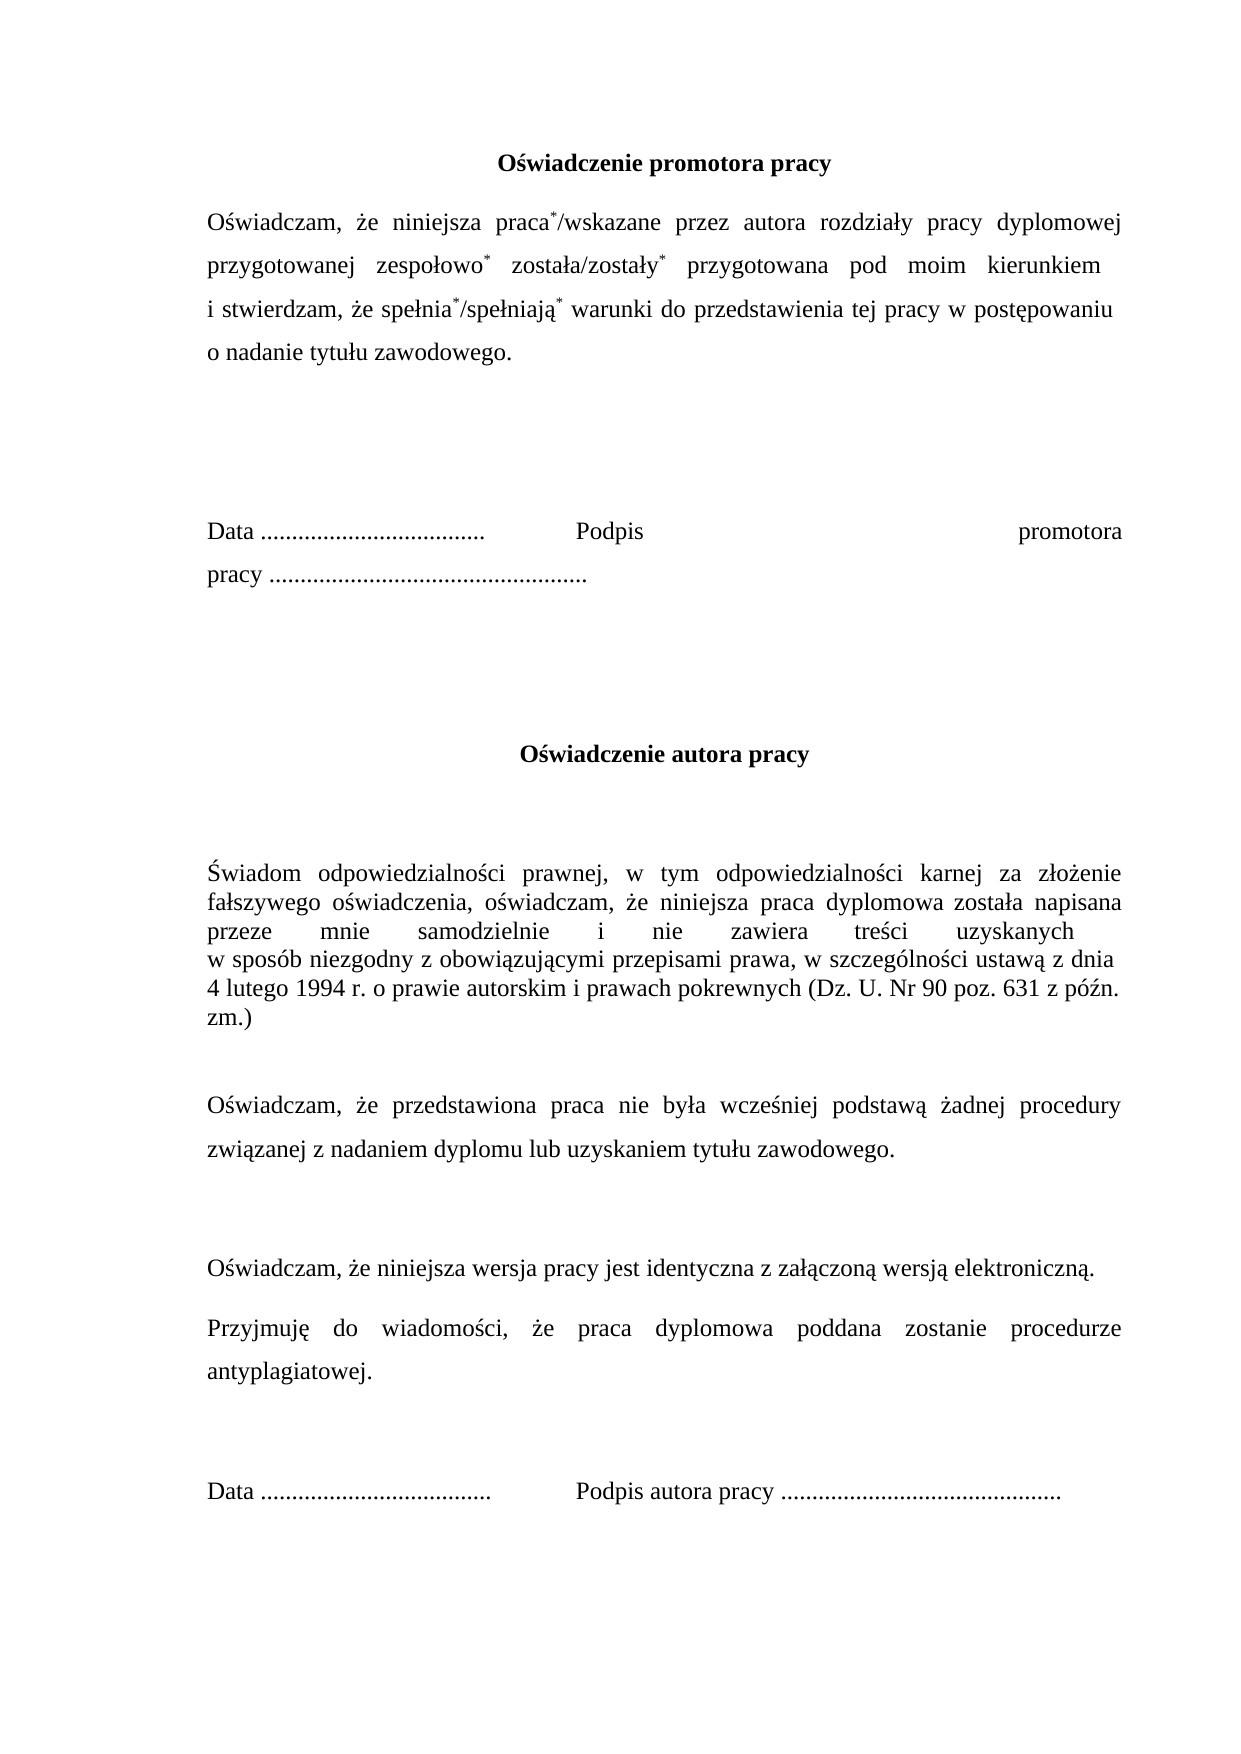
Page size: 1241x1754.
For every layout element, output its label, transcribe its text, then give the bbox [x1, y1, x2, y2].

text Data ..................................... Podpis autora pracy ............................................. [207, 1476, 1122, 1504]
text Oświadczam, że niniejsza praca*/wskazane przez autora rozdziały pracy dyplomowej przygotowanej zespołowo* została/zostały* przygotowana pod moim kierunkiem i stwierdzam, że spełnia*/spełniają* warunki do przedstawienia tej pracy w postępowaniu o nadanie tytułu zawodowego. [207, 207, 1122, 366]
text Oświadczam, że przedstawiona praca nie była wcześniej podstawą żadnej procedury związanej z nadaniem dyplomu lub uzyskaniem tytułu zawodowego. [207, 1091, 1122, 1162]
text Data .................................... Podpis promotora pracy ................................................... [207, 516, 1122, 588]
text Przyjmuję do wiadomości, że praca dyplomowa poddana zostanie procedurze antyplagiatowej. [207, 1313, 1122, 1385]
text Oświadczenie autora pracy [207, 739, 1122, 767]
text Oświadczam, że niniejsza wersja pracy jest identyczna z załączoną wersją elektroniczną. [207, 1253, 1122, 1282]
text Oświadczenie promotora pracy [207, 148, 1122, 176]
text Świadom odpowiedzialności prawnej, w tym odpowiedzialności karnej za złożenie fałszywego oświadczenia, oświadczam, że niniejsza praca dyplomowa została napisana przeze mnie samodzielnie i nie zawiera treści uzyskanych w sposób niezgodny z obowiązującymi przepisami prawa, w szczególności ustawą z dnia 4 lutego 1994 r. o prawie autorskim i prawach pokrewnych (Dz. U. Nr 90 poz. 631 z późn. zm.) [207, 858, 1122, 1031]
